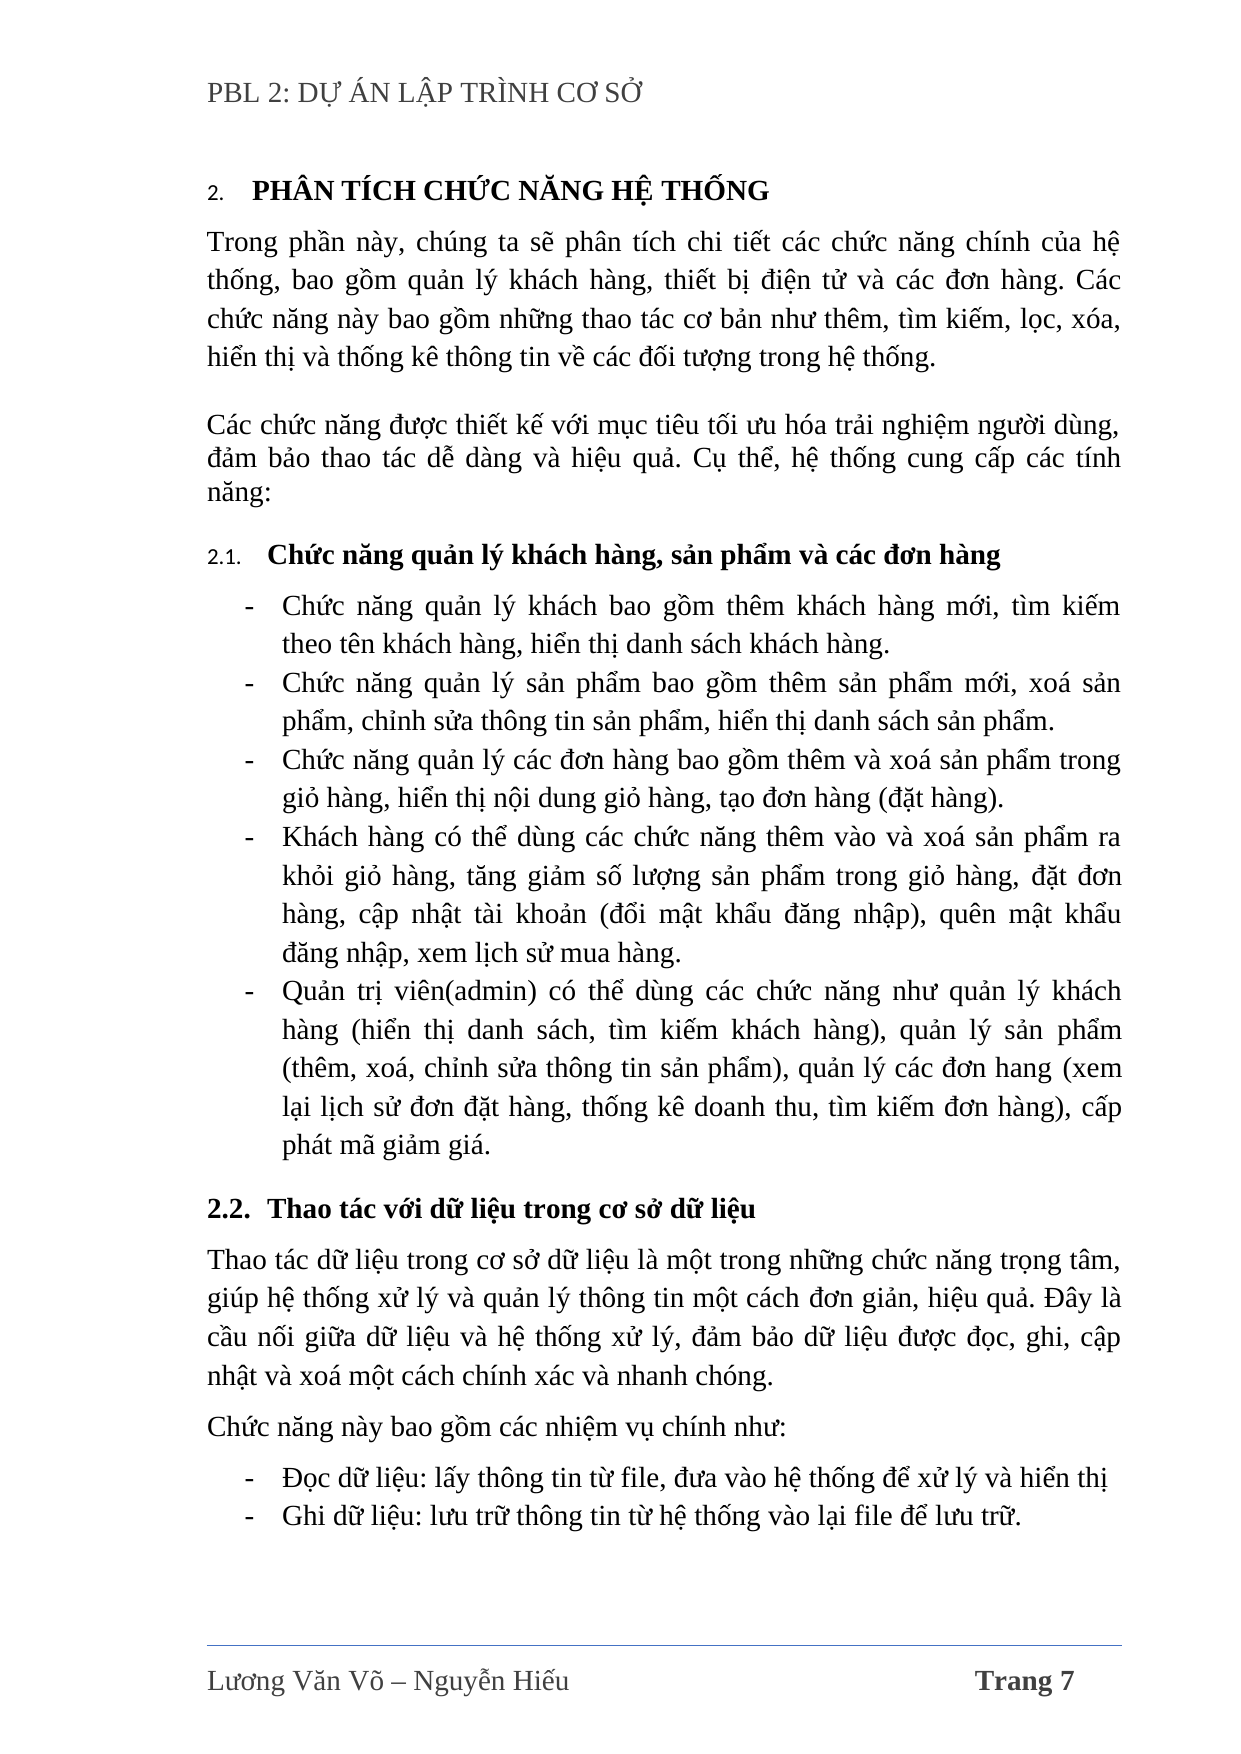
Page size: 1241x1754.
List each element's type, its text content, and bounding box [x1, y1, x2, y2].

text Các chức năng được thiết kế với mục tiêu tối ưu hóa trải nghiệm người dùng, đảm bảo thao tác dễ dàng và hiệu quả. Cụ thể, hệ thống cung cấp các tính năng: [206, 407, 1122, 508]
list Chức năng quản lý sản phẩm bao gồm thêm sản phẩm mới, xoá sản phẩm, chỉnh sửa thông tin sản phẩm, hiển thị danh sách sản phẩm. [244, 665, 1122, 737]
text Chức năng này bao gồm các nhiệm vụ chính như: [207, 1409, 1122, 1442]
list Đọc dữ liệu: lấy thông tin từ file, đưa vào hệ thống để xử lý và hiển thị [244, 1460, 1122, 1493]
text Thao tác dữ liệu trong cơ sở dữ liệu là một trong những chức năng trọng tâm, giúp hệ thống xử lý và quản lý thông tin một cách đơn giản, hiệu quả. Đây là cầu nối giữa dữ liệu và hệ thống xử lý, đảm bảo dữ liệu được đọc, ghi, cập nhật và xoá một cách chính xác và nhanh chóng. [207, 1242, 1122, 1391]
list Chức năng quản lý các đơn hàng bao gồm thêm và xoá sản phẩm trong giỏ hàng, hiển thị nội dung giỏ hàng, tạo đơn hàng (đặt hàng). [244, 742, 1122, 814]
text Trong phần này, chúng ta sẽ phân tích chi tiết các chức năng chính của hệ thống, bao gồm quản lý khách hàng, thiết bị điện tử và các đơn hàng. Các chức năng này bao gồm những thao tác cơ bản như thêm, tìm kiếm, lọc, xóa, hiển thị và thống kê thông tin về các đối tượng trong hệ thống. [206, 224, 1122, 373]
list Khách hàng có thể dùng các chức năng thêm vào và xoá sản phẩm ra khỏi giỏ hàng, tăng giảm số lượng sản phẩm trong giỏ hàng, đặt đơn hàng, cập nhật tài khoản (đổi mật khẩu đăng nhập), quên mật khẩu đăng nhập, xem lịch sử mua hàng. [244, 819, 1122, 968]
subtitle Chức năng quản lý khách hàng, sản phẩm và các đơn hàng [207, 537, 1122, 570]
list Quản trị viên(admin) có thể dùng các chức năng như quản lý khách hàng (hiển thị danh sách, tìm kiếm khách hàng), quản lý sản phẩm (thêm, xoá, chỉnh sửa thông tin sản phẩm), quản lý các đơn hang (xem lại lịch sử đơn đặt hàng, thống kê doanh thu, tìm kiếm đơn hàng), cấp phát mã giảm giá. [244, 973, 1122, 1161]
subtitle PHÂN TÍCH CHỨC NĂNG HỆ THỐNG [207, 173, 1122, 206]
list Ghi dữ liệu: lưu trữ thông tin từ hệ thống vào lại file để lưu trữ. [244, 1498, 1122, 1532]
list Chức năng quản lý khách bao gồm thêm khách hàng mới, tìm kiếm theo tên khách hàng, hiển thị danh sách khách hàng. [244, 588, 1122, 660]
subtitle Thao tác với dữ liệu trong cơ sở dữ liệu [207, 1191, 1122, 1224]
